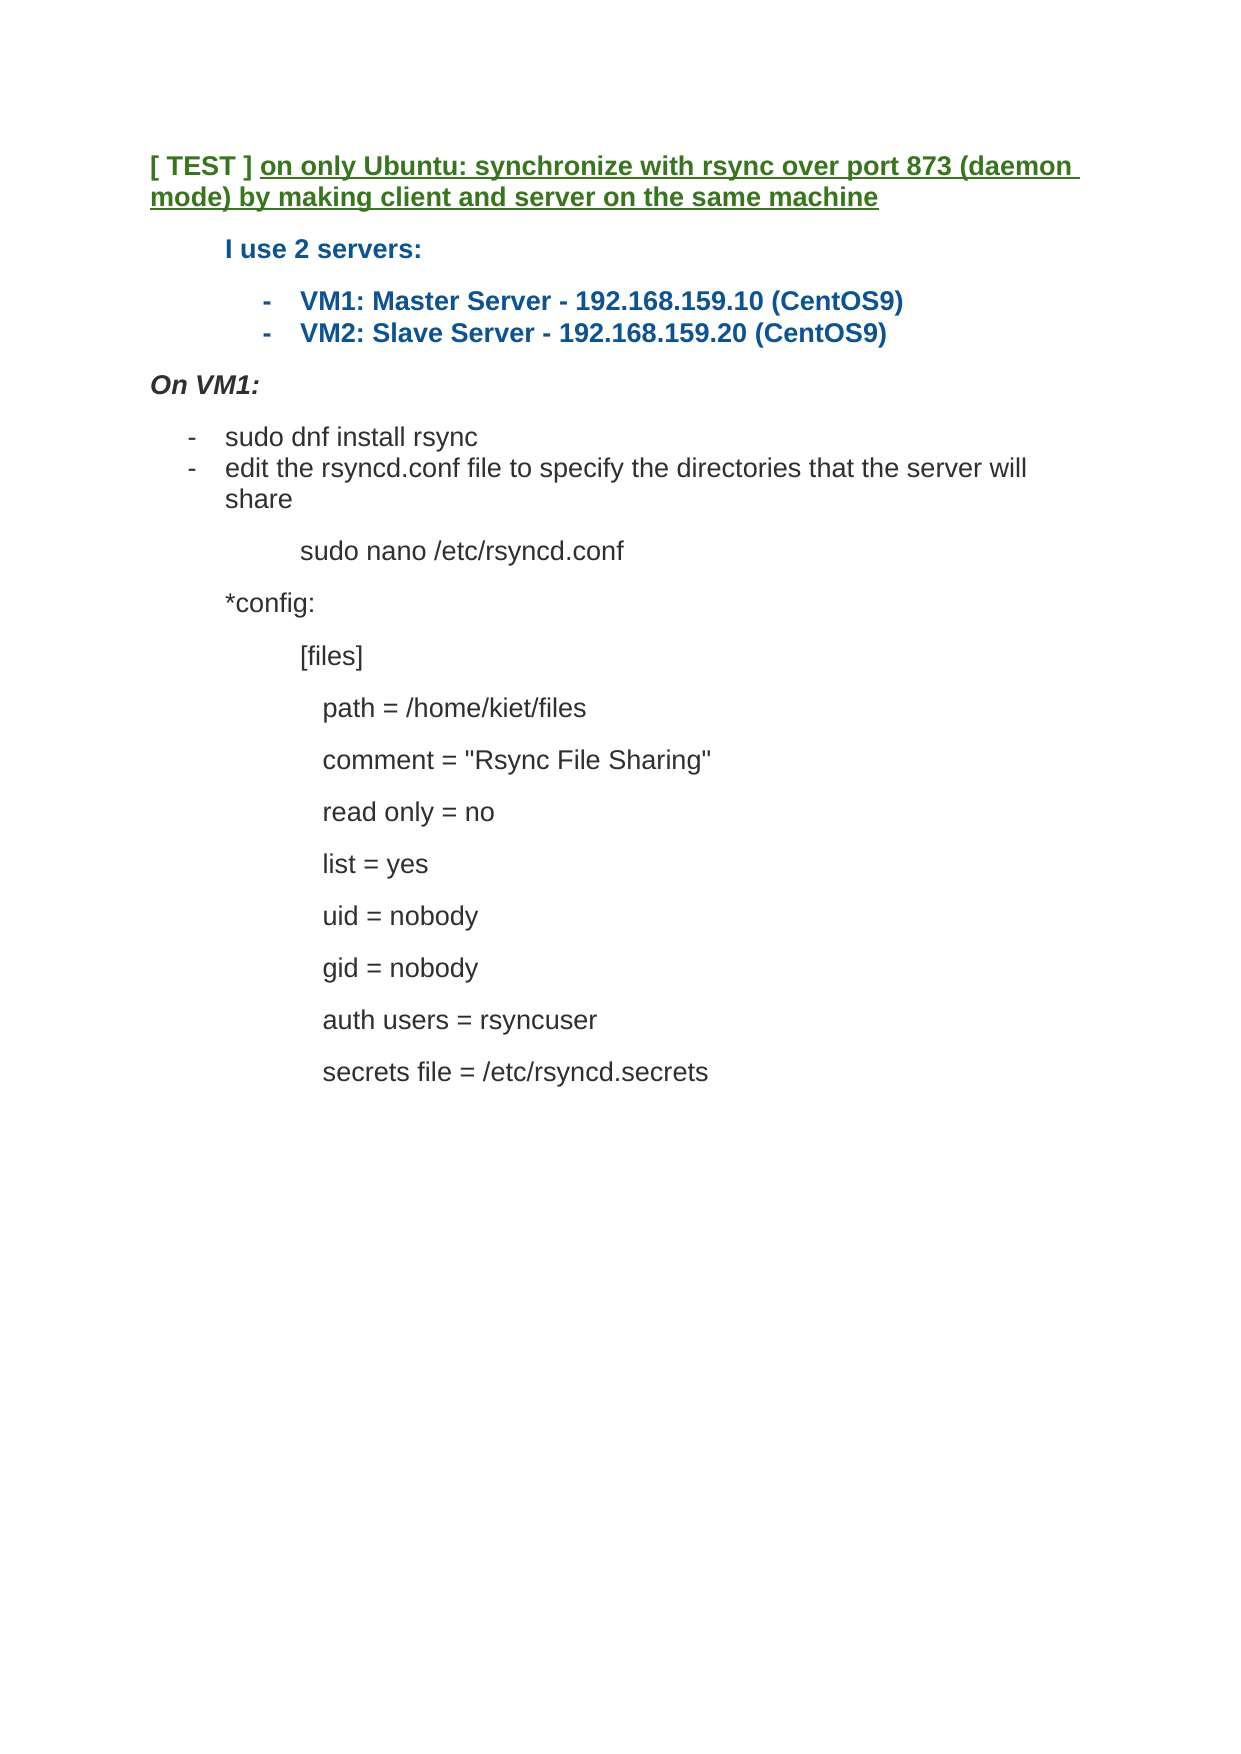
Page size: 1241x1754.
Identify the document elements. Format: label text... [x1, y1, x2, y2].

list VM1: Master Server - 192.168.159.10 (CentOS9) [262, 285, 1090, 317]
text comment = "Rsync File Sharing" [300, 744, 1090, 775]
text read only = no [300, 796, 1090, 827]
text I use 2 servers: [225, 233, 1090, 264]
text [ TEST ] on only Ubuntu: synchronize with rsync over port 873 (daemon mode) by making client and server on the same machine [150, 150, 1090, 212]
text On VM1: [150, 369, 1090, 400]
text [files] [300, 639, 1090, 671]
list sudo dnf install rsync [187, 421, 1090, 452]
text gid = nobody [300, 952, 1090, 983]
list VM2: Slave Server - 192.168.159.20 (CentOS9) [262, 317, 1090, 348]
list edit the rsyncd.conf file to specify the directories that the server will share [187, 452, 1090, 514]
text *config: [225, 587, 1090, 619]
text uid = nobody [300, 900, 1090, 931]
text auth users = rsyncuser [300, 1004, 1090, 1035]
text secrets file = /etc/rsyncd.secrets [300, 1056, 1090, 1087]
text list = yes [300, 848, 1090, 879]
text path = /home/kiet/files [300, 692, 1090, 723]
text sudo nano /etc/rsyncd.conf [225, 535, 1090, 567]
